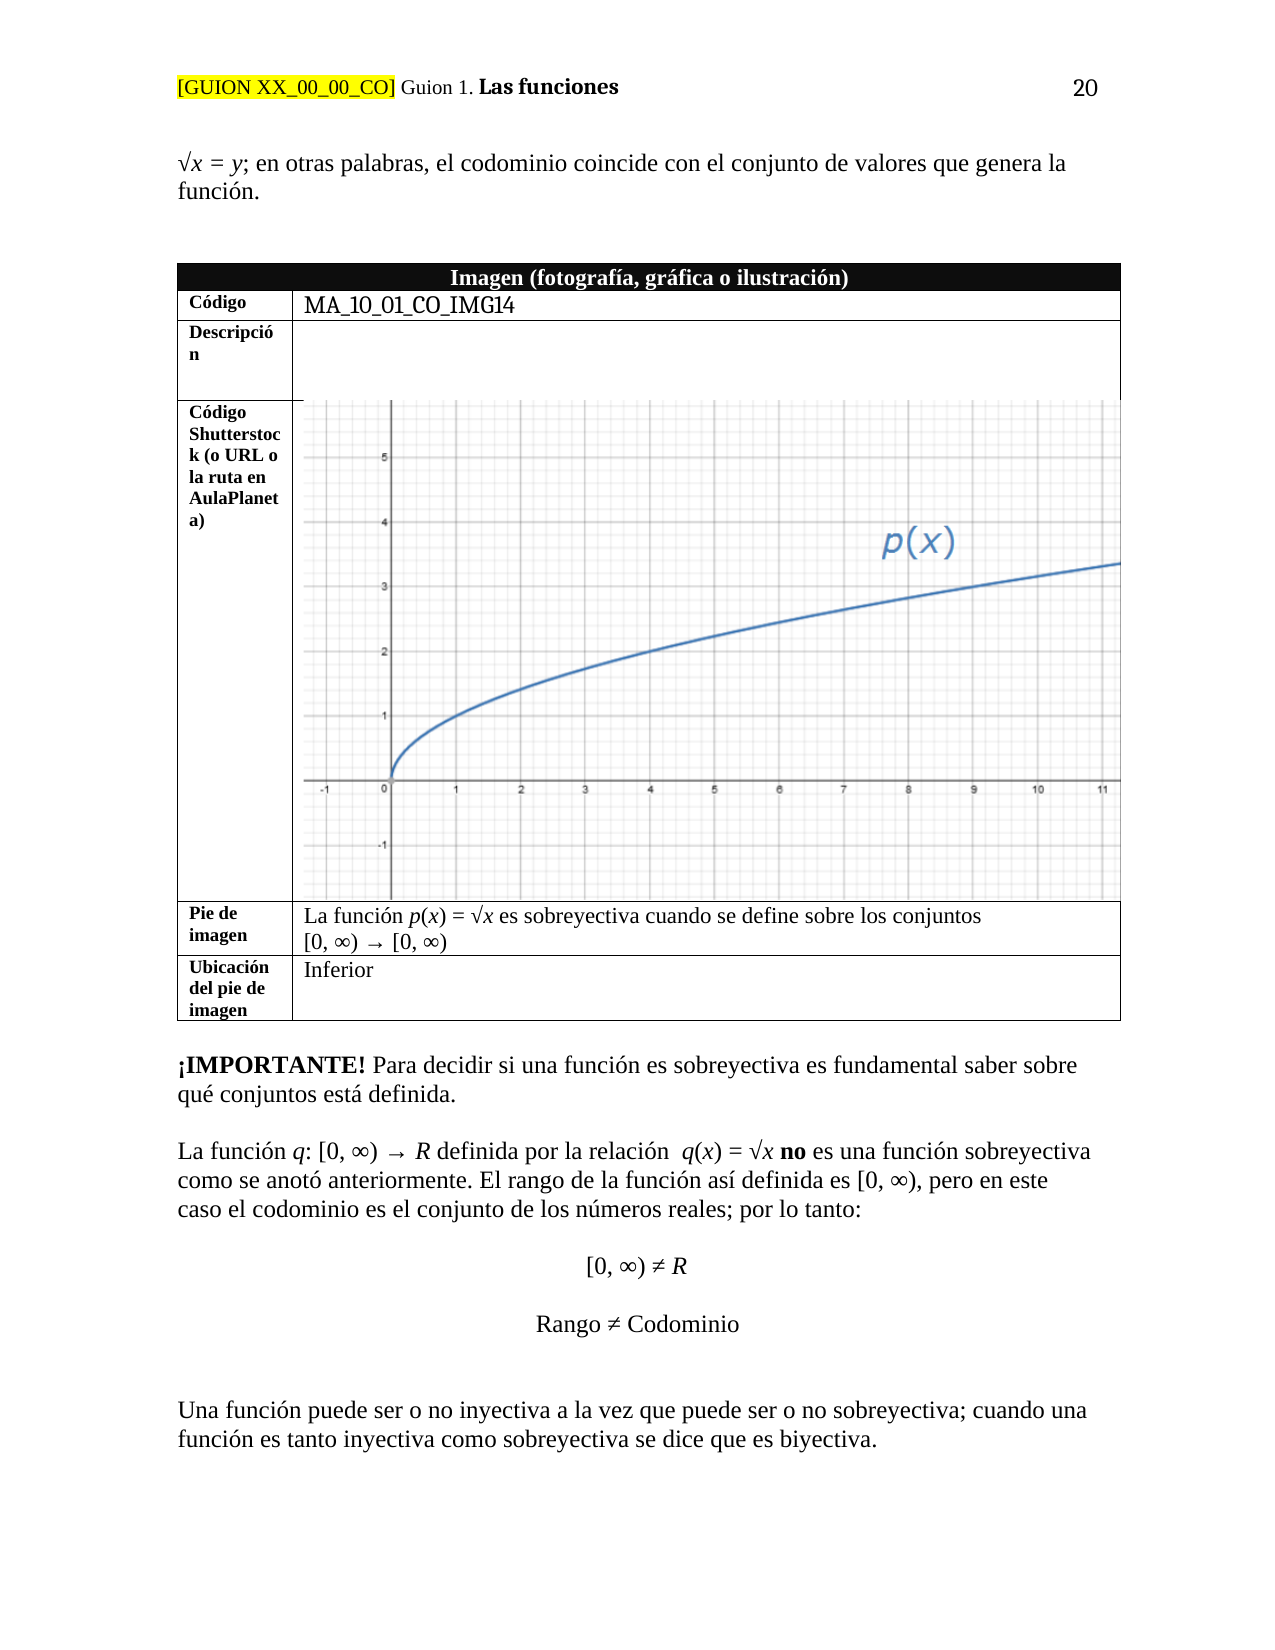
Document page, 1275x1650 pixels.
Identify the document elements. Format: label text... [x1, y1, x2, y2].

table_cell Inferior [293, 956, 1120, 1020]
text [0, ∞) ≠ R [177, 1251, 1098, 1280]
table_cell [293, 321, 1120, 400]
text La función q: [0, ∞) → R definida por la relación q(x) = √x no es una función sobreyectiva como se anotó anteriormente. El rango de la función así definida es [0, ∞), pero en este caso el codominio es el conjunto de los números reales; por lo tanto: [177, 1136, 1098, 1223]
text ¡IMPORTANTE! Para decidir si una función es sobreyectiva es fundamental saber sobre qué conjuntos está definida. [177, 1050, 1098, 1108]
table_cell Ubicación del pie de imagen [178, 956, 292, 1020]
table_cell Código Shutterstock (o URL o la ruta en AulaPlaneta) [178, 401, 292, 901]
text Rango ≠ Codominio [177, 1309, 1098, 1338]
table_cell Código [178, 291, 292, 320]
table_cell MA_10_01_CO_IMG14 [293, 291, 1120, 320]
table_cell [293, 401, 303, 901]
table_cell La función p(x) = √x es sobreyectiva cuando se define sobre los conjuntos [0, ∞) → [0, ∞) [293, 902, 1120, 955]
table_cell Pie de imagen [178, 902, 292, 955]
text √x = y; en otras palabras, el codominio coincide con el conjunto de valores que genera la función. [177, 148, 1098, 205]
text Una función puede ser o no inyectiva a la vez que puede ser o no sobreyectiva; cuando una función es tanto inyectiva como sobreyectiva se dice que es biyectiva. [177, 1395, 1098, 1453]
table_header Imagen (fotografía, gráfica o ilustración) [178, 264, 1120, 290]
picture [303, 400, 1121, 901]
table_cell Descripción [178, 321, 292, 400]
